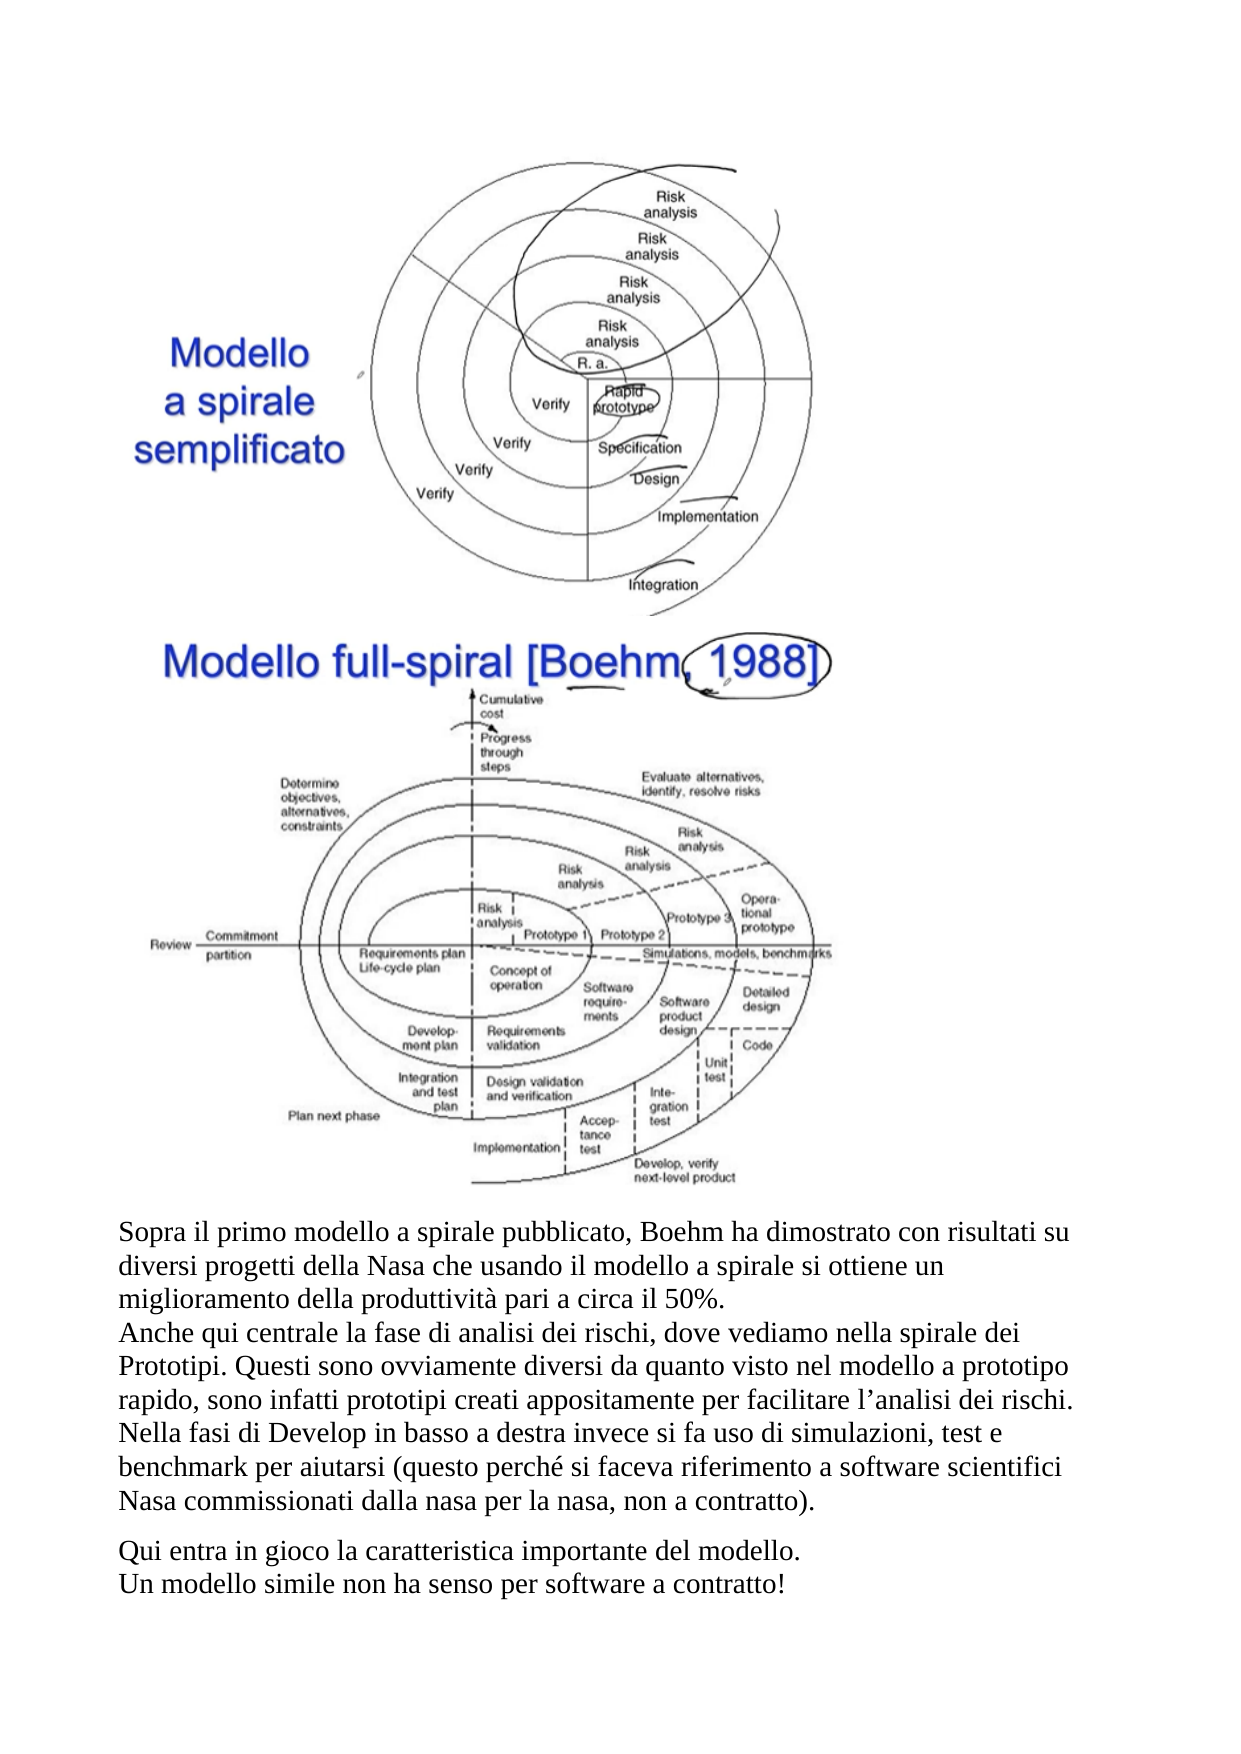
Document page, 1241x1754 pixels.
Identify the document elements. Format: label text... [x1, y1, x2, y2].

text Sopra il primo modello a spirale pubblicato, Boehm ha dimostrato con risultati su diversi progetti della Nasa che usando il modello a spirale si ottiene un miglioramento della produttività pari a circa il 50%. Anche qui centrale la fase di analisi dei rischi, dove vediamo nella spirale dei Prototipi. Questi sono ovviamente diversi da quanto visto nel modello a prototipo rapido, sono infatti prototipi creati appositamente per facilitare l’analisi dei rischi. Nella fasi di Develop in basso a destra invece si fa uso di simulazioni, test e benchmark per aiutarsi (questo perché si faceva riferimento a software scientifici Nasa commissionati dalla nasa per la nasa, non a contratto). [118, 1214, 1122, 1516]
picture [118, 632, 849, 1198]
text Qui entra in gioco la caratteristica importante del modello. Un modello simile non ha senso per software a contratto! [118, 1533, 1122, 1600]
picture [118, 147, 819, 616]
